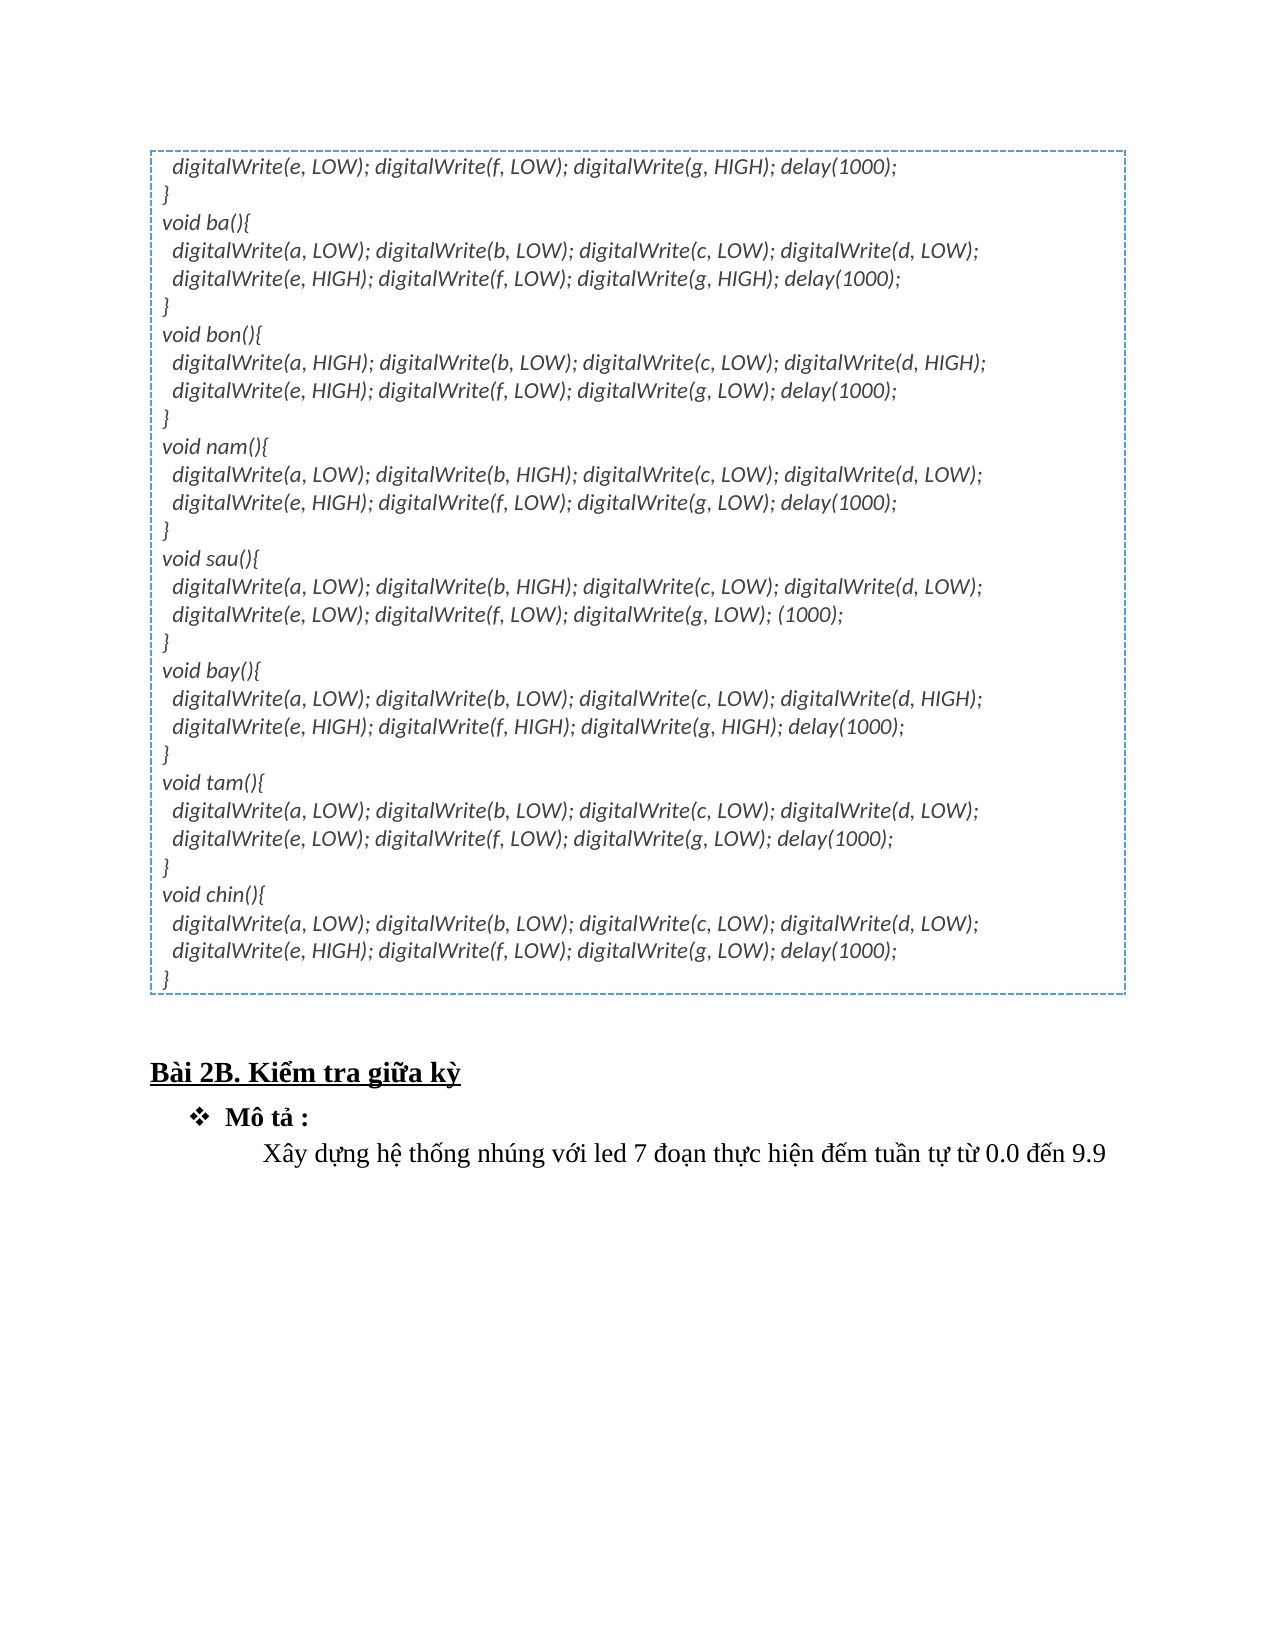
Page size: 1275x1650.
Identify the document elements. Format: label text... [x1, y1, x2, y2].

subtitle Mô tả : [187, 1101, 1125, 1133]
subtitle Bài 2B. Kiểm tra giữa kỳ [150, 1055, 1125, 1089]
subtitle Xây dựng hệ thống nhúng với led 7 đoạn thực hiện đếm tuần tự từ 0.0 đến 9.9 [262, 1137, 1125, 1168]
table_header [151, 150, 1125, 993]
